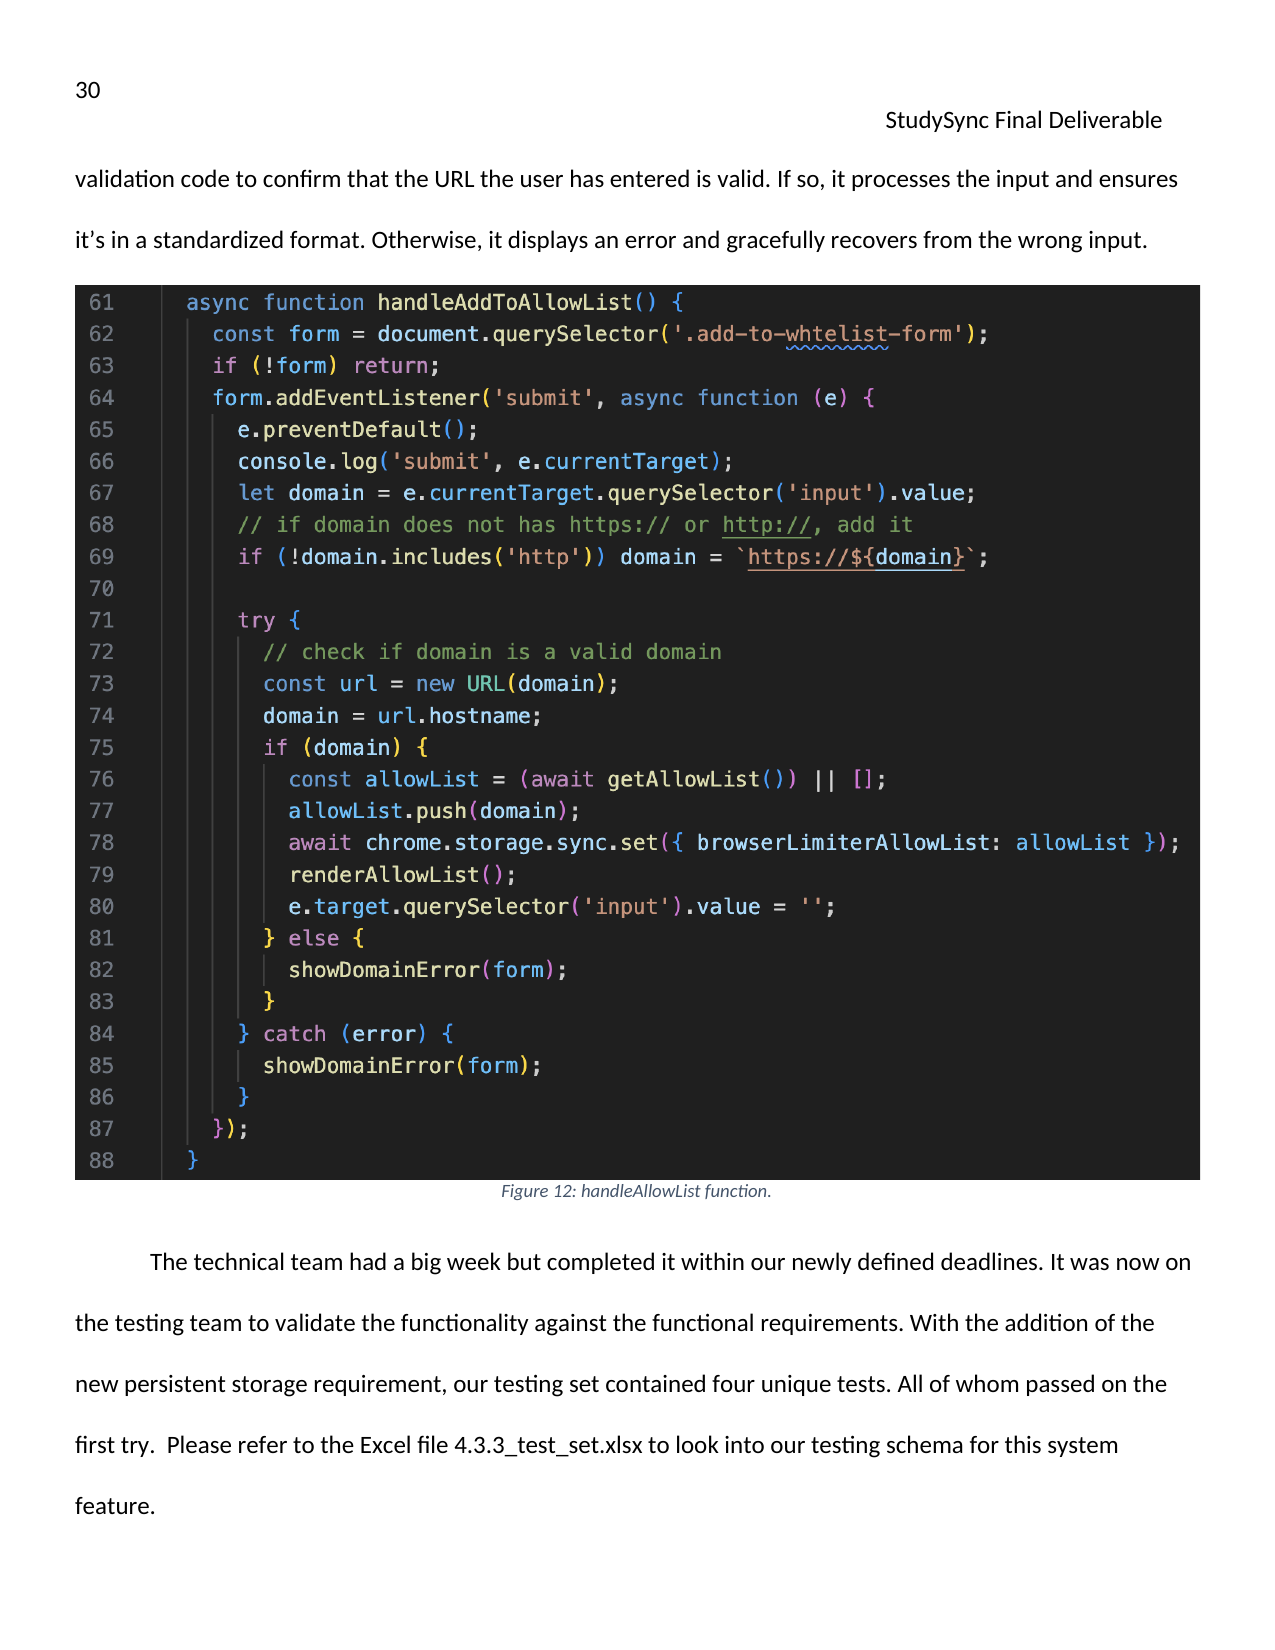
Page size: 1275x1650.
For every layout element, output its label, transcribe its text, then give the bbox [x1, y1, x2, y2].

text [75, 163, 1200, 255]
text Figure 12: handleAllowList function. [75, 1180, 1200, 1203]
picture [75, 285, 1200, 1180]
text The technical team had a big week but completed it within our newly defined deadlines. It was now on the testing team to validate the functionality against the functional requirements. With the addition of the new persistent storage requirement, our testing set contained four unique tests. All of whom passed on the first try. Please refer to the Excel file 4.3.3_test_set.xlsx to look into our testing schema for this system feature. [75, 1246, 1200, 1521]
